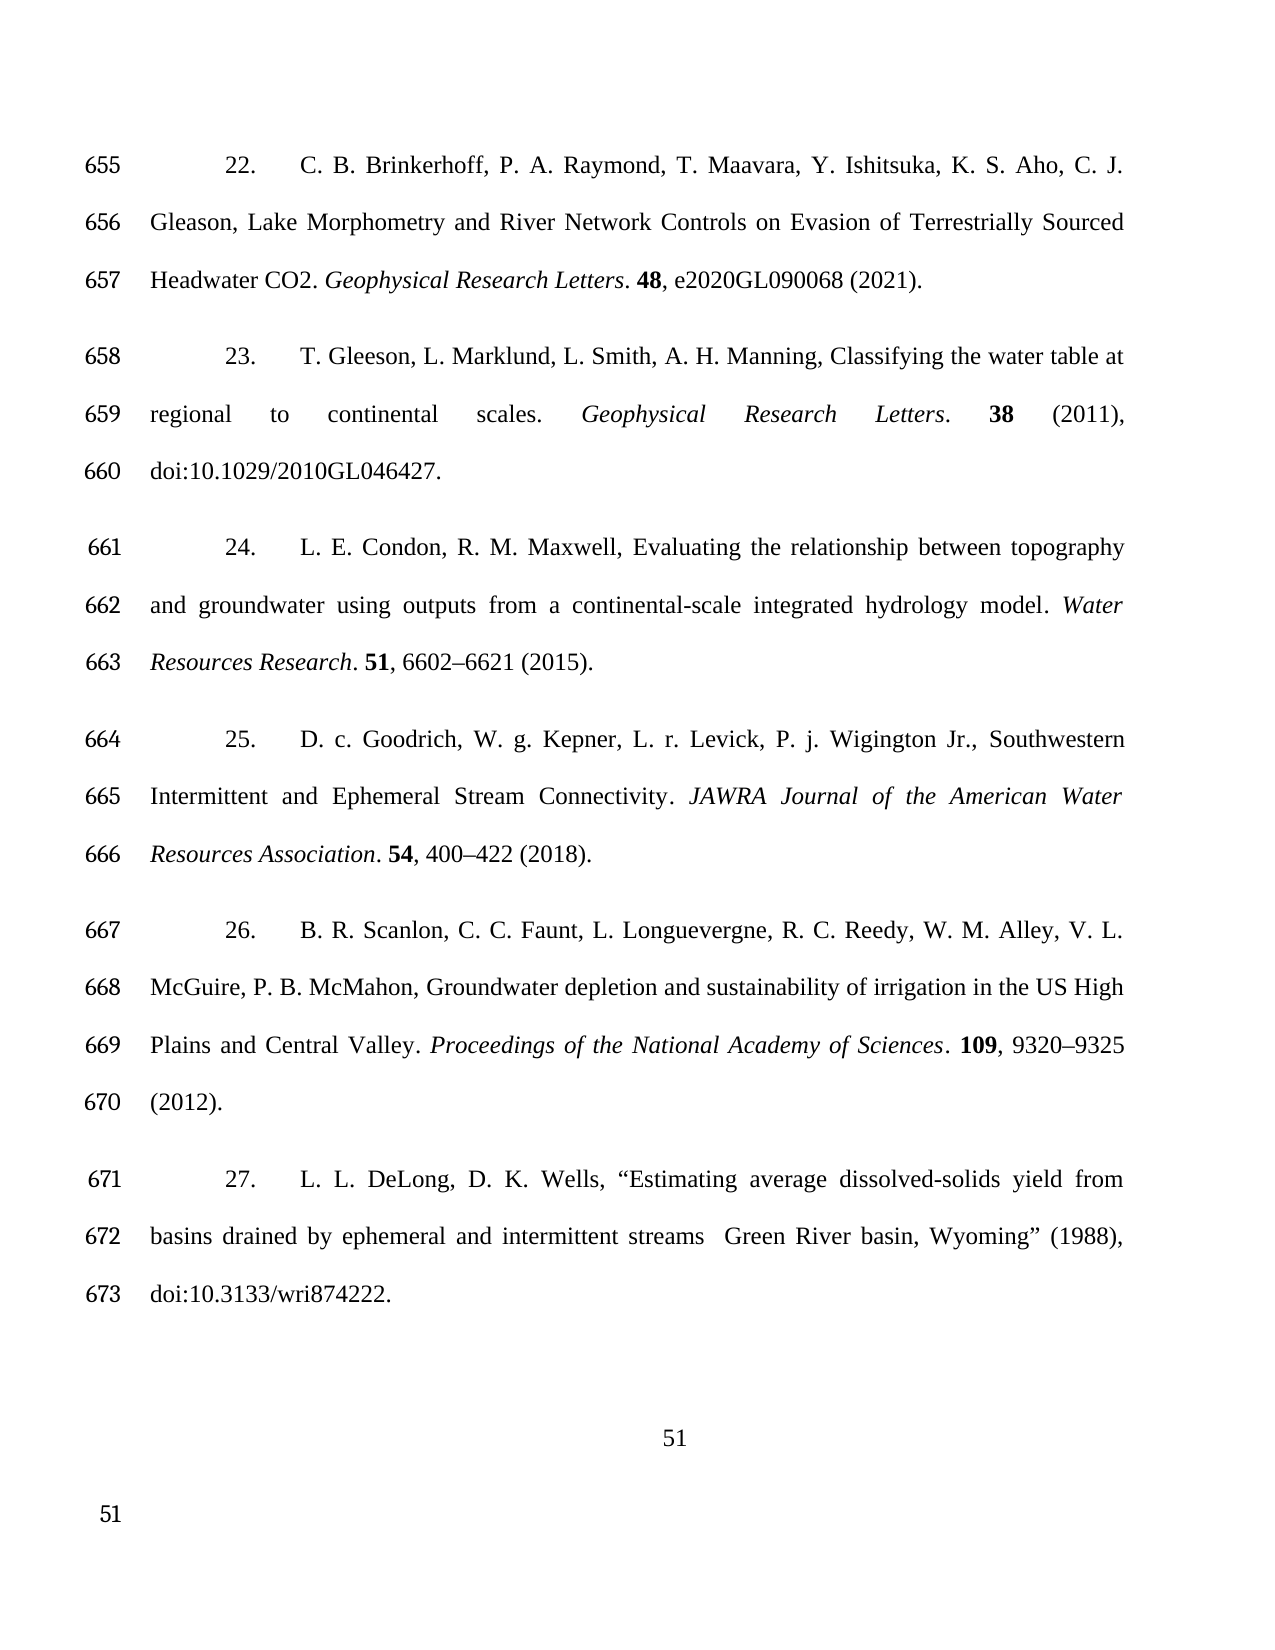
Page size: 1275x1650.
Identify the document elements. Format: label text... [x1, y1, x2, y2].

text 22. C. B. Brinkerhoff, P. A. Raymond, T. Maavara, Y. Ishitsuka, K. S. Aho, C. J. Gleason, Lake Morphometry and River Network Controls on Evasion of Terrestrially Sourced Headwater CO2. Geophysical Research Letters. 48, e2020GL090068 (2021). [150, 150, 1125, 294]
text 25. D. c. Goodrich, W. g. Kepner, L. r. Levick, P. j. Wigington Jr., Southwestern Intermittent and Ephemeral Stream Connectivity. JAWRA Journal of the American Water Resources Association. 54, 400–422 (2018). [150, 724, 1125, 867]
text 23. T. Gleeson, L. Marklund, L. Smith, A. H. Manning, Classifying the water table at regional to continental scales. Geophysical Research Letters. 38 (2011), doi:10.1029/2010GL046427. [150, 341, 1125, 485]
text 27. L. L. DeLong, D. K. Wells, “Estimating average dissolved-solids yield from basins drained by ephemeral and intermittent streams Green River basin, Wyoming” (1988), doi:10.3133/wri874222. [150, 1164, 1125, 1307]
text 26. B. R. Scanlon, C. C. Faunt, L. Longuevergne, R. C. Reedy, W. M. Alley, V. L. McGuire, P. B. McMahon, Groundwater depletion and sustainability of irrigation in the US High Plains and Central Valley. Proceedings of the National Academy of Sciences. 109, 9320–9325 (2012). [150, 915, 1125, 1116]
text 24. L. E. Condon, R. M. Maxwell, Evaluating the relationship between topography and groundwater using outputs from a continental-scale integrated hydrology model. Water Resources Research. 51, 6602–6621 (2015). [150, 532, 1125, 676]
